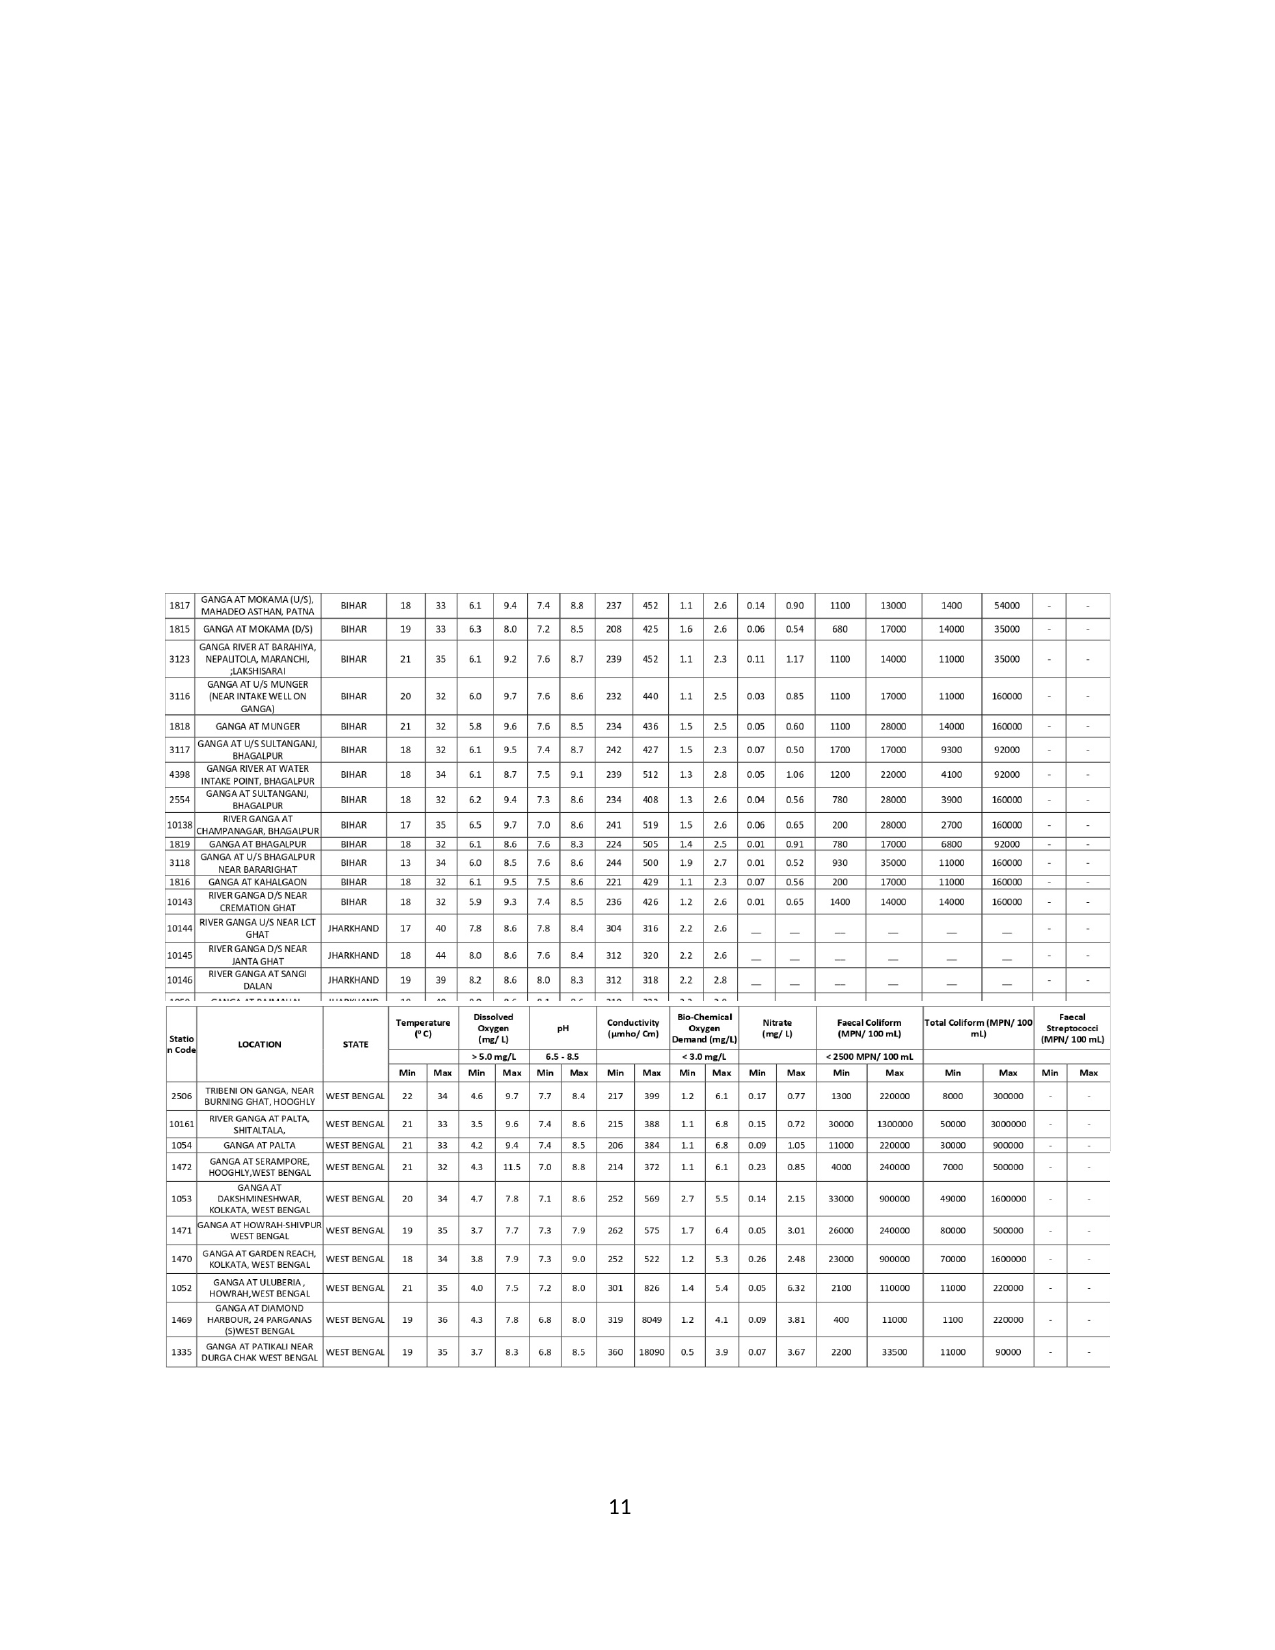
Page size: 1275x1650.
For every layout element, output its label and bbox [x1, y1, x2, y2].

picture [163, 593, 1114, 1382]
